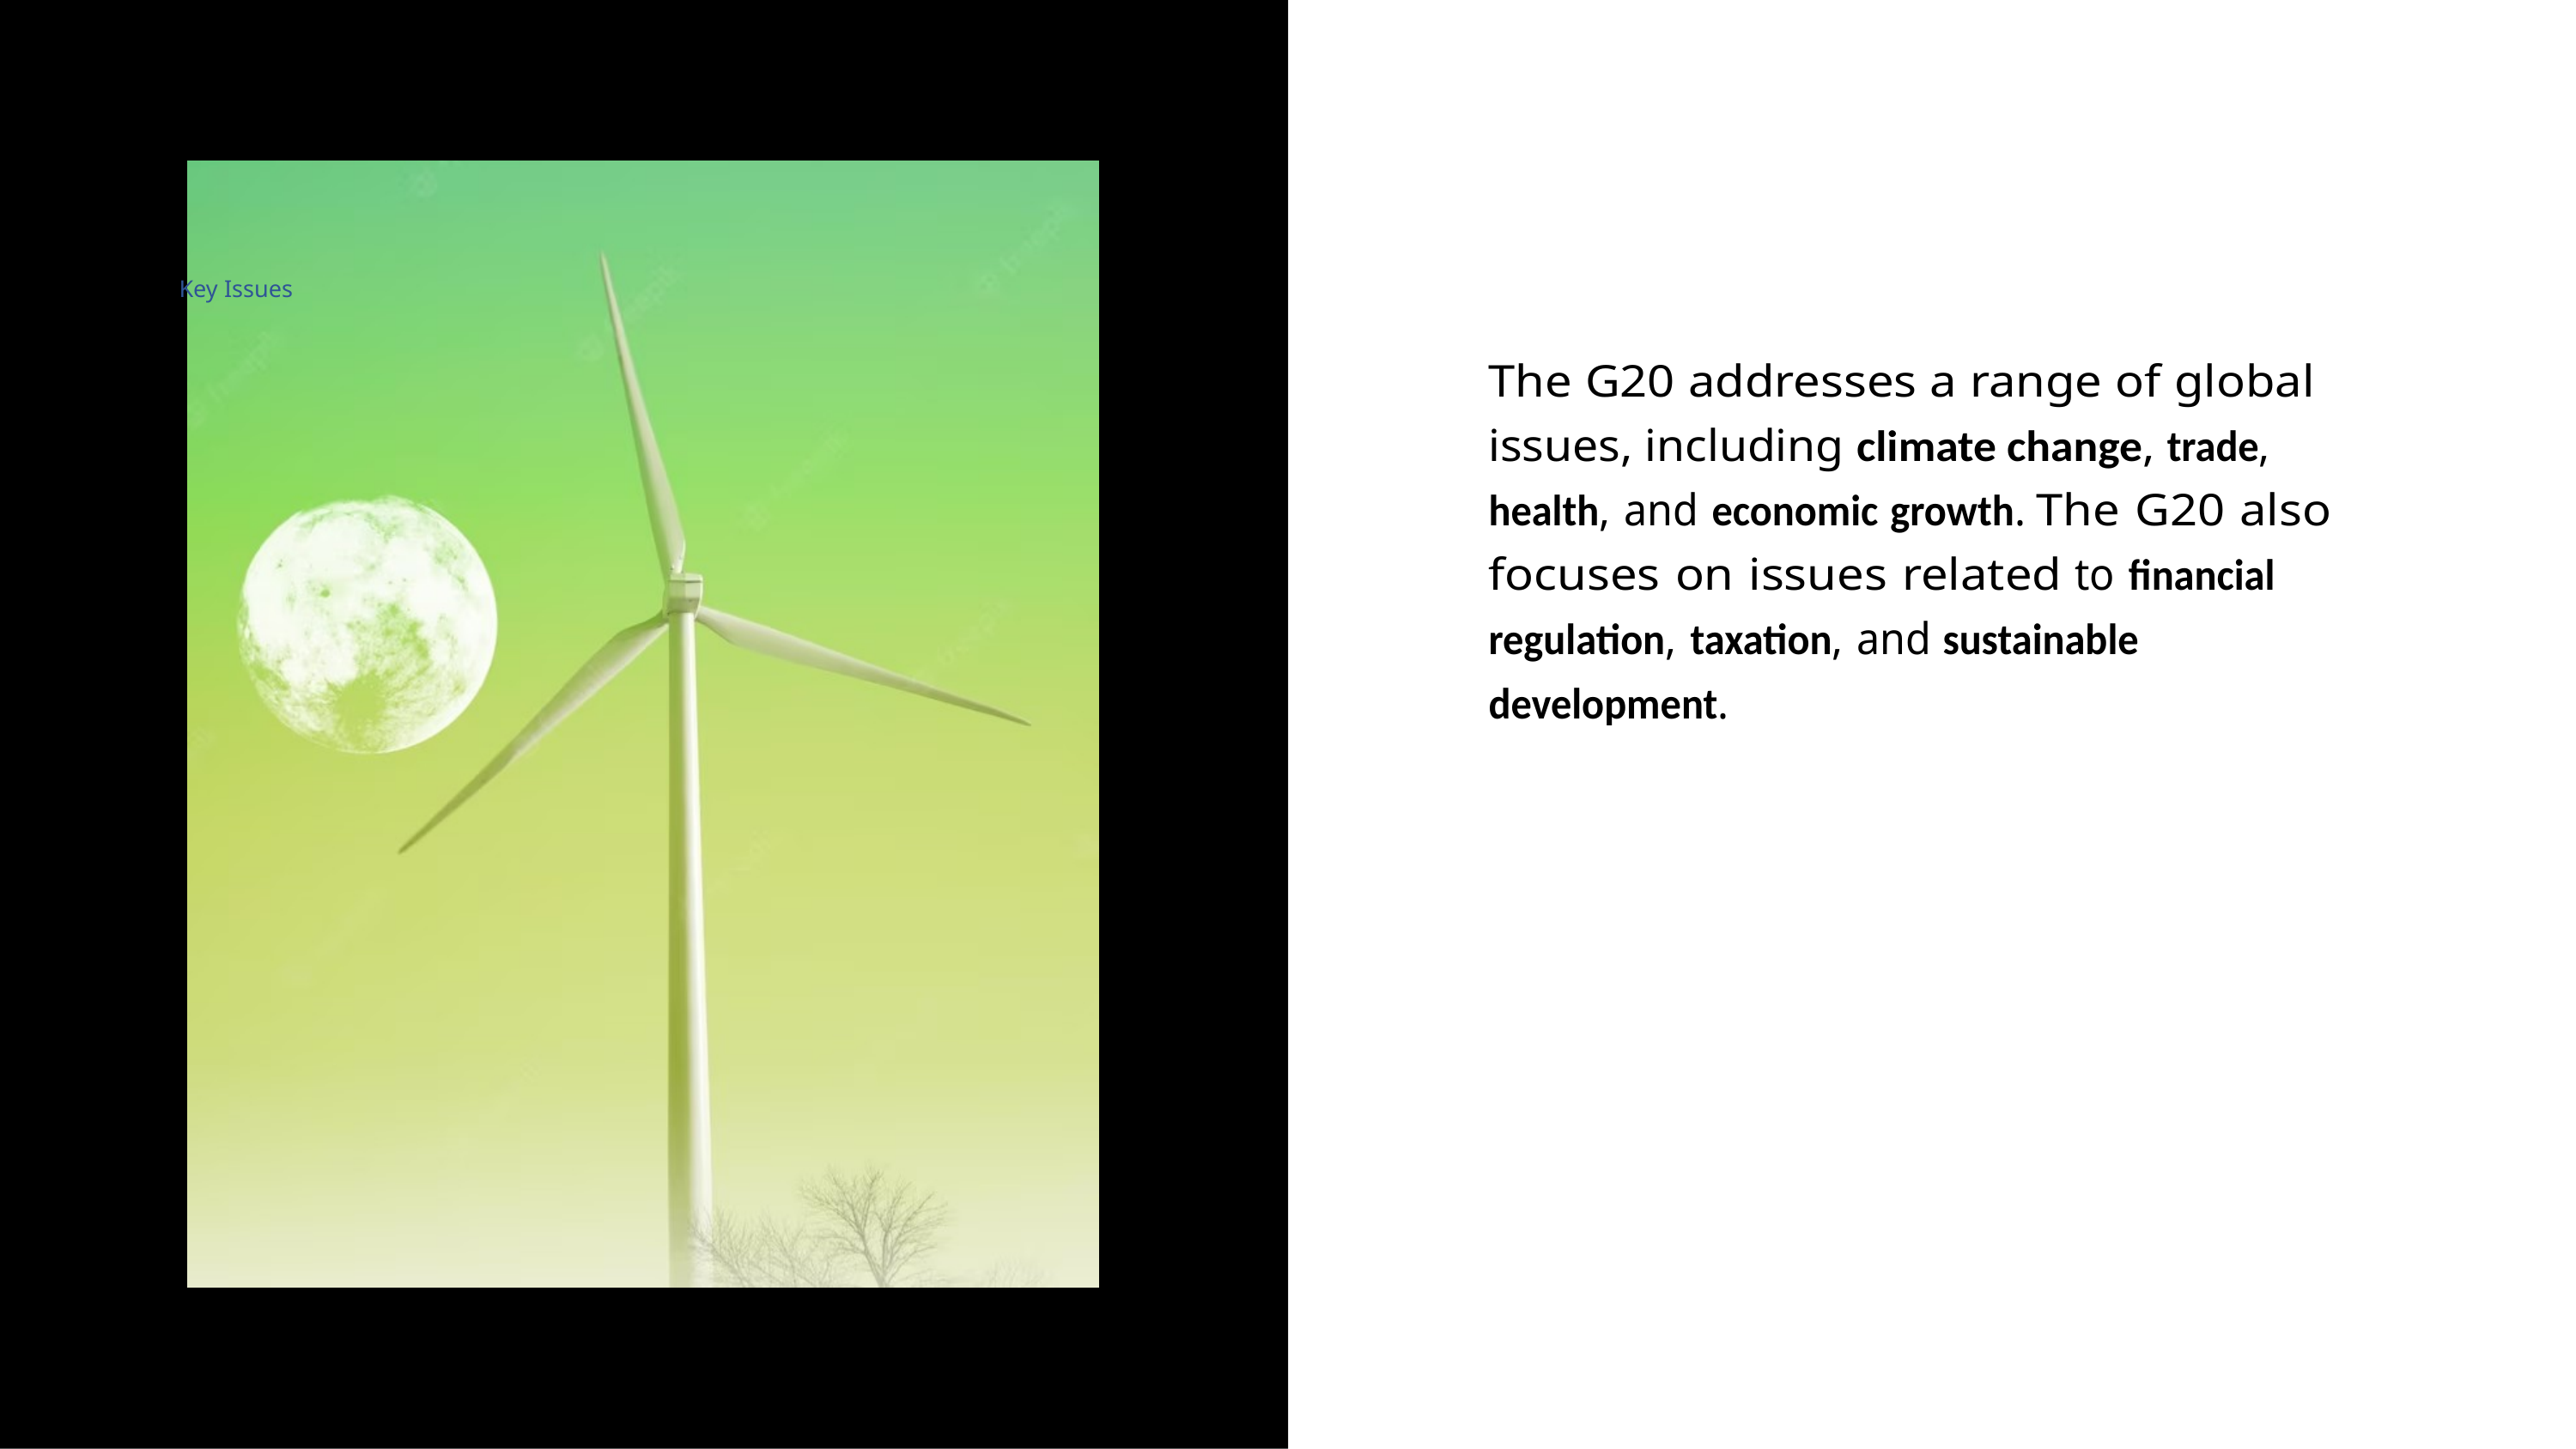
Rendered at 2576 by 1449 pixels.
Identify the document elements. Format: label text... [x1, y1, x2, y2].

subtitle Key Issues [179, 273, 2497, 304]
text The G20 addresses a range of global issues, including climate change, trade, health, and economic growth. The G20 also focuses on issues related to ﬁnancial regulation, taxation, and sustainable development. [1488, 350, 2361, 731]
picture [187, 304, 1099, 1288]
picture [187, 161, 1099, 273]
